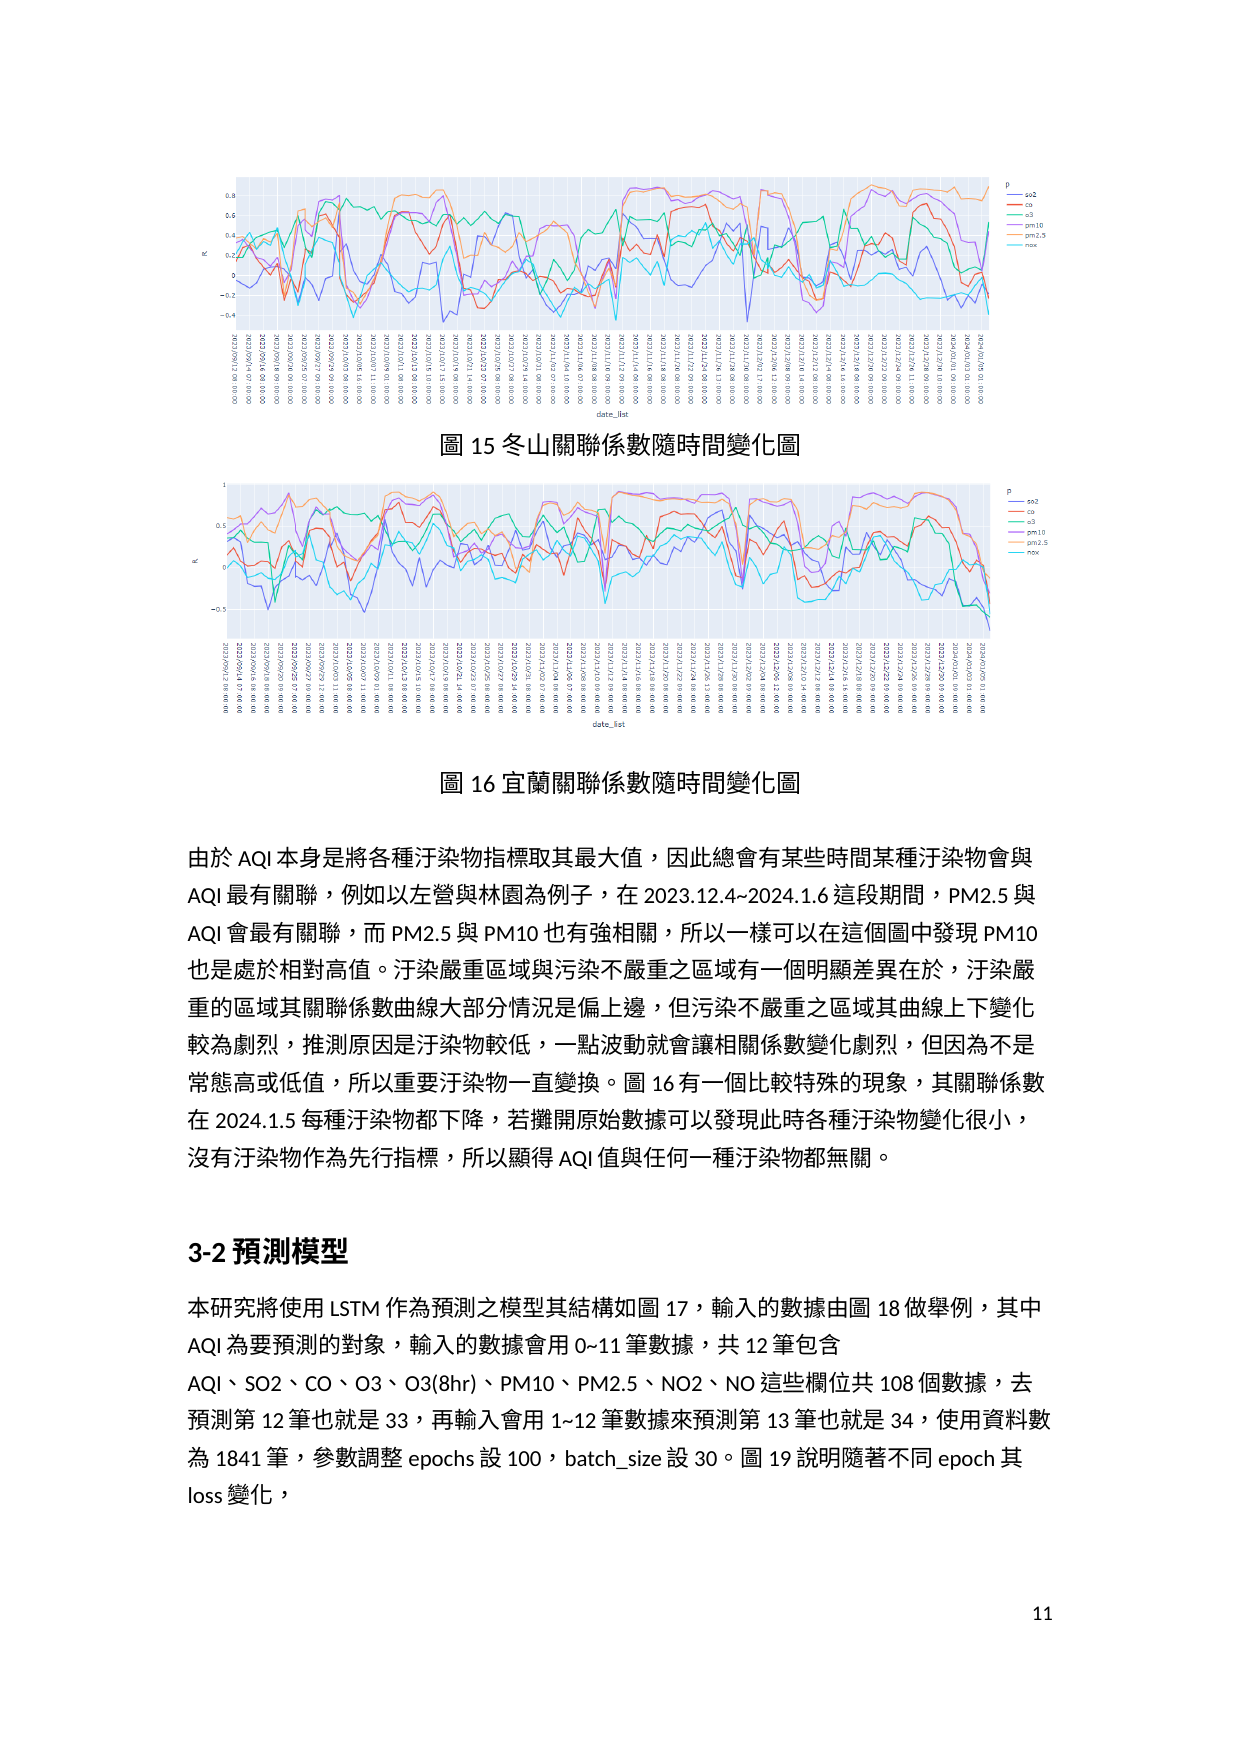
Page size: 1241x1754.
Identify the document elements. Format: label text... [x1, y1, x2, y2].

text 圖 16 宜蘭關聯係數隨時間變化圖 [187, 762, 1053, 800]
picture [187, 462, 1053, 734]
text 本研究將使用LSTM作為預測之模型其結構如圖 17，輸入的數據由圖 18做舉例，其中AQI為要預測的對象，輸入的數據會用0~11筆數據，共12筆包含AQI、SO2、CO、O3、O3(8hr)、PM10、PM2.5、NO2、NO這些欄位共108個數據，去預測第12筆也就是33，再輸入會用1~12筆數據來預測第13筆也就是34，使用資料數為1841筆，參數調整epochs設100，batch_size設30。圖 19說明隨著不同epoch其loss變化， [187, 1287, 1053, 1512]
picture [187, 162, 1053, 424]
text 由於AQI本身是將各種汙染物指標取其最大值，因此總會有某些時間某種汙染物會與AQI最有關聯，例如以左營與林園為例子，在2023.12.4~2024.1.6這段期間，PM2.5與AQI會最有關聯，而PM2.5與PM10也有強相關，所以一樣可以在這個圖中發現PM10也是處於相對高值。汙染嚴重區域與污染不嚴重之區域有一個明顯差異在於，汙染嚴重的區域其關聯係數曲線大部分情況是偏上邊，但污染不嚴重之區域其曲線上下變化較為劇烈，推測原因是汙染物較低，一點波動就會讓相關係數變化劇烈，但因為不是常態高或低值，所以重要汙染物一直變換。圖 16有一個比較特殊的現象，其關聯係數在2024.1.5每種汙染物都下降，若攤開原始數據可以發現此時各種汙染物變化很小，沒有汙染物作為先行指標，所以顯得AQI值與任何一種汙染物都無關。 [187, 837, 1053, 1175]
text 圖 15 冬山關聯係數隨時間變化圖 [187, 425, 1053, 462]
text 3-2 預測模型 [187, 1212, 1053, 1287]
